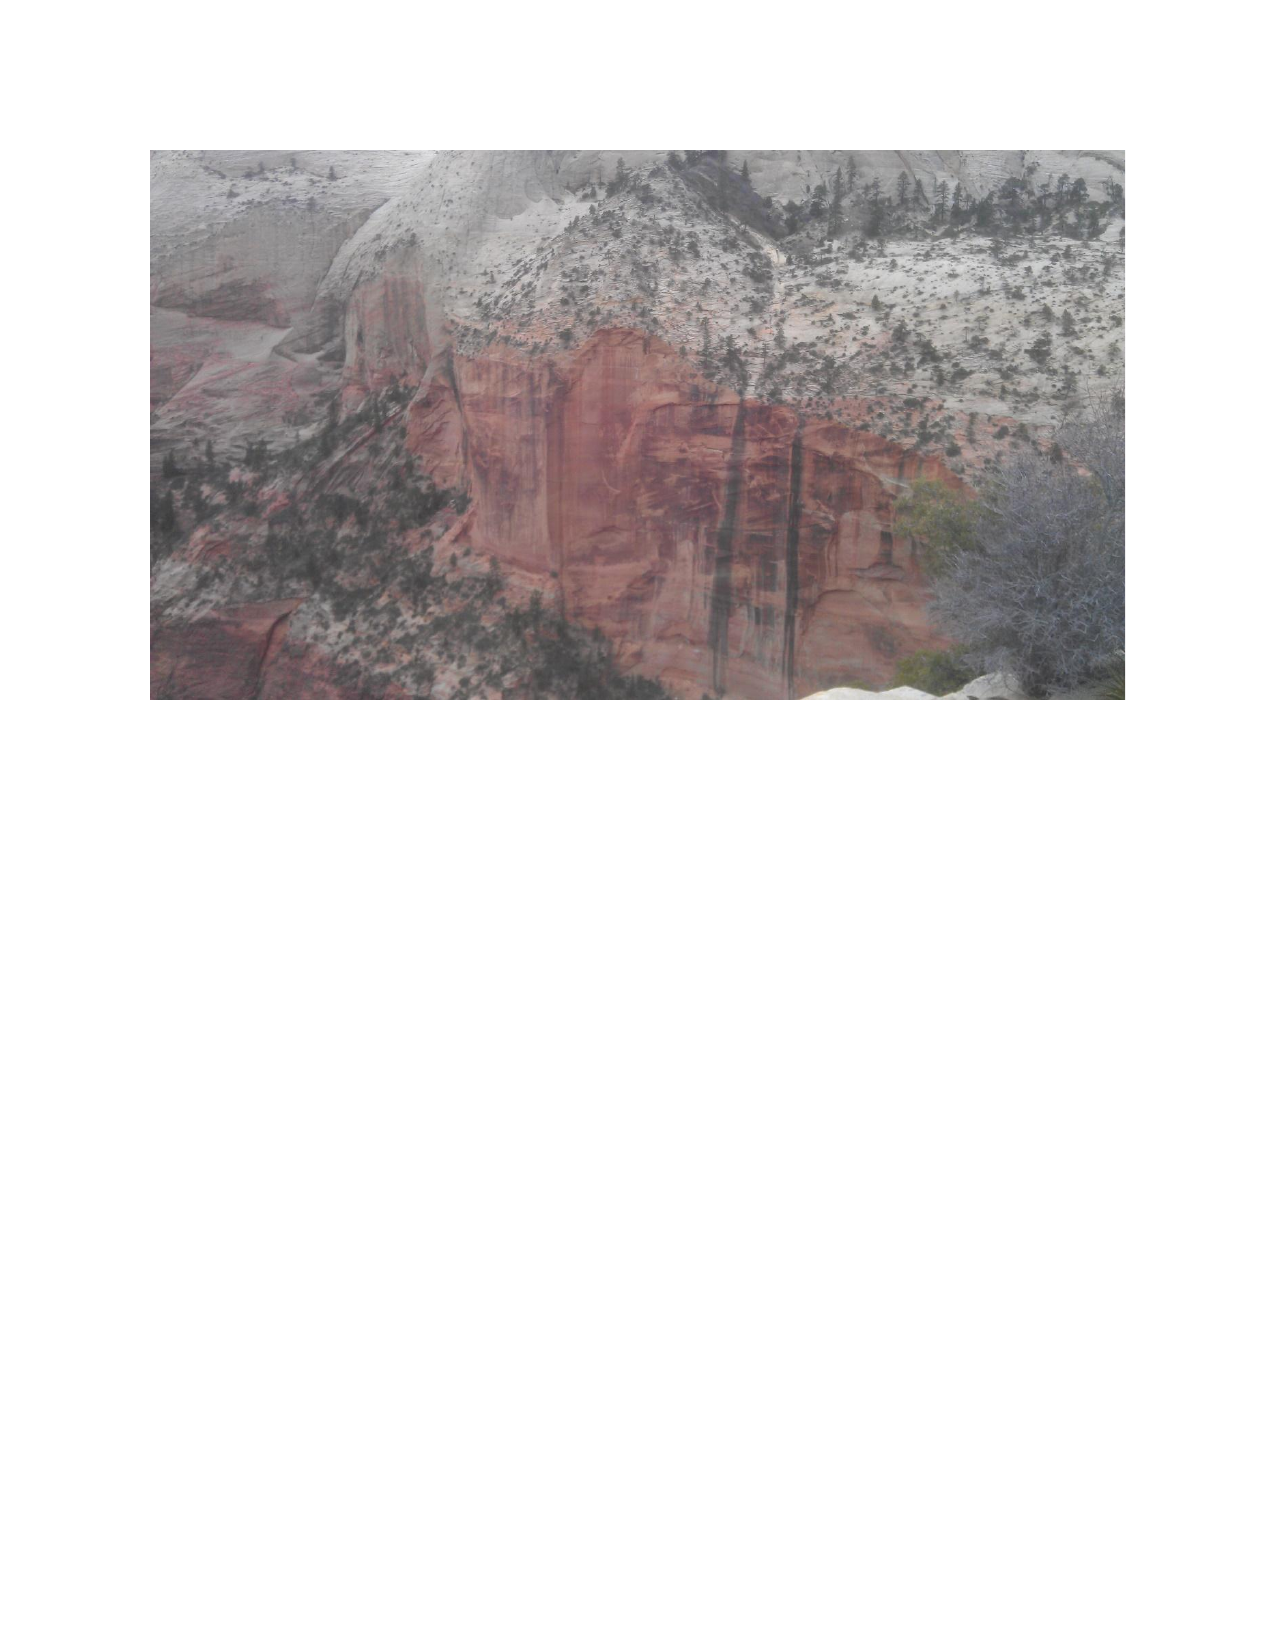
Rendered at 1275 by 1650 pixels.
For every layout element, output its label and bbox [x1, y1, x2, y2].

picture [150, 150, 1125, 700]
